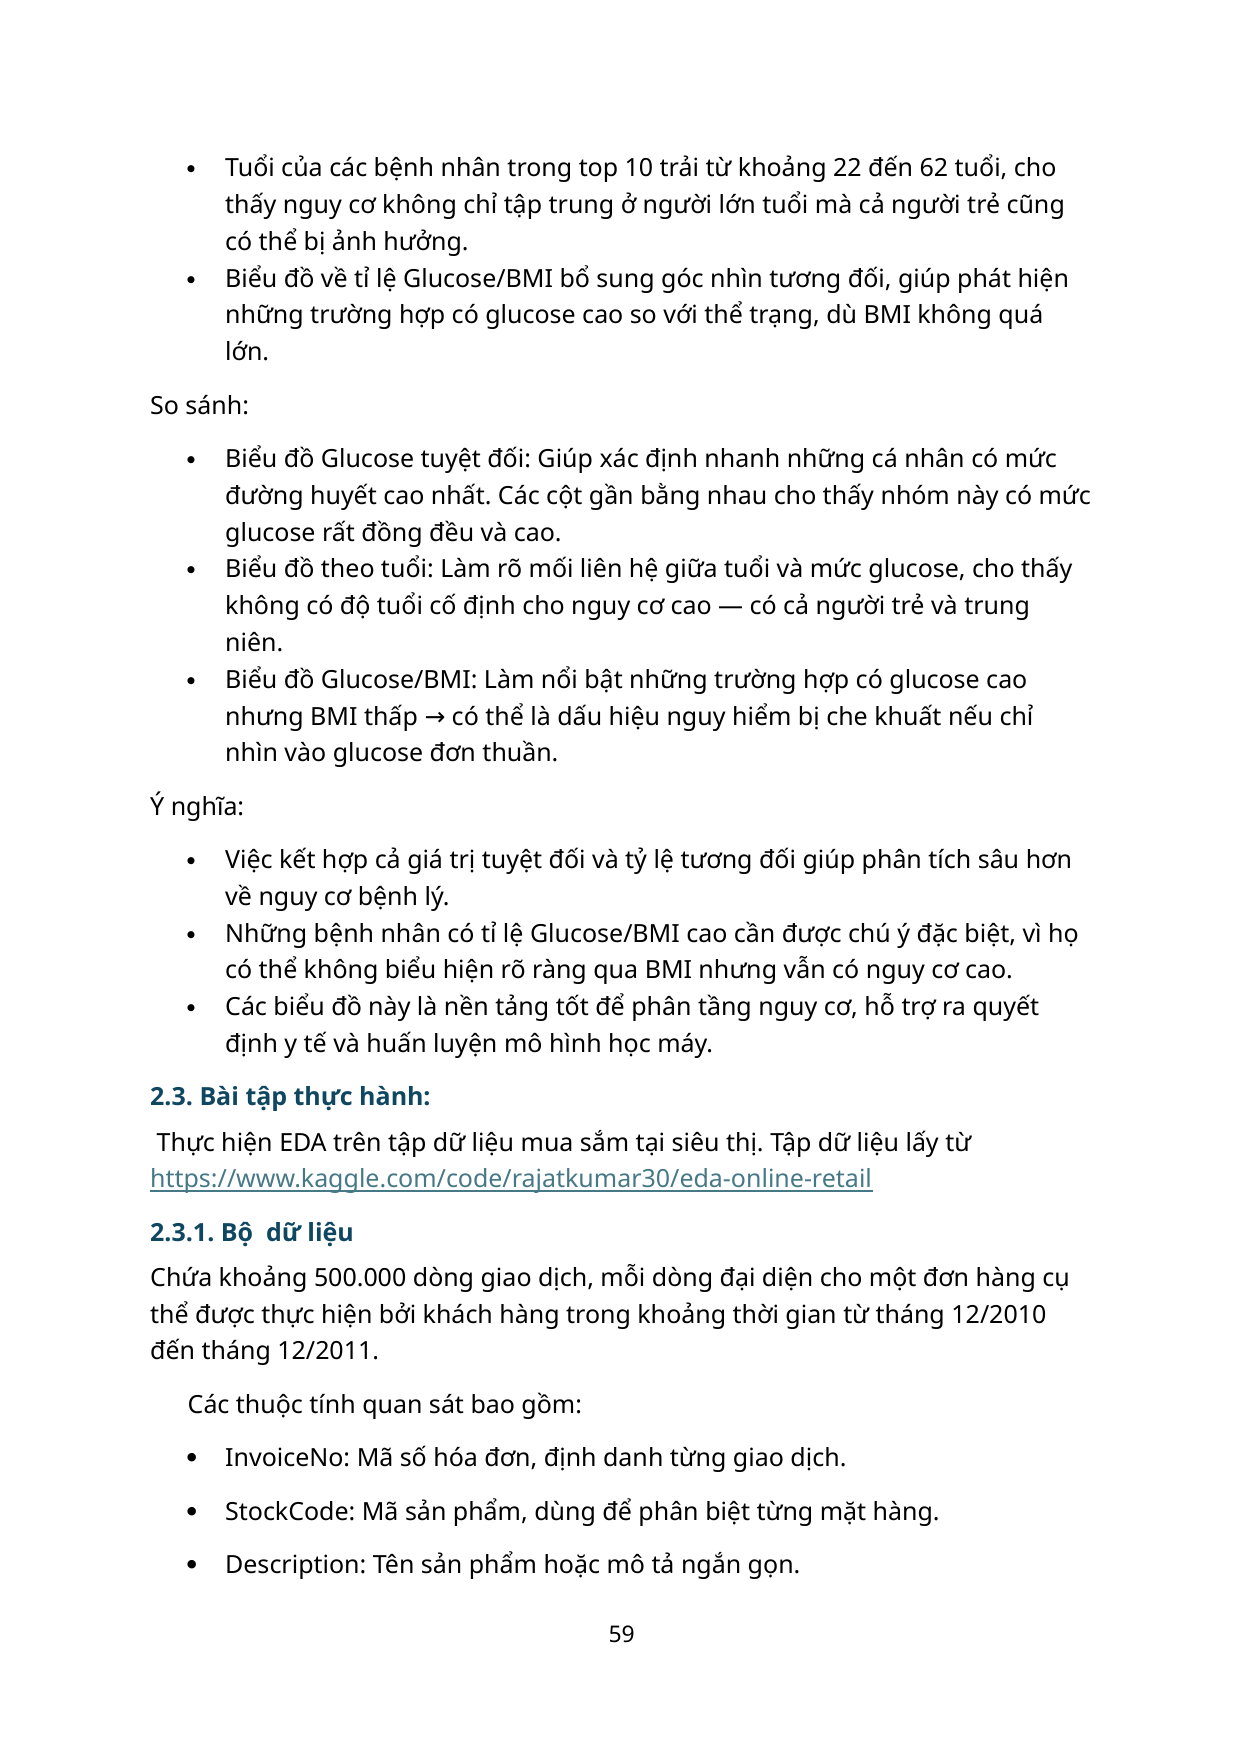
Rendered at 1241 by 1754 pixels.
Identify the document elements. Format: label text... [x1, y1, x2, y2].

list InvoiceNo: Mã số hóa đơn, định danh từng giao dịch. [187, 1440, 1093, 1474]
list Tuổi của các bệnh nhân trong top 10 trải từ khoảng 22 đến 62 tuổi, cho thấy nguy cơ không chỉ tập trung ở người lớn tuổi mà cả người trẻ cũng có thể bị ảnh hưởng. [187, 150, 1093, 258]
list StockCode: Mã sản phẩm, dùng để phân biệt từng mặt hàng. [187, 1493, 1093, 1527]
list Biểu đồ Glucose tuyệt đối: Giúp xác định nhanh những cá nhân có mức đường huyết cao nhất. Các cột gần bằng nhau cho thấy nhóm này có mức glucose rất đồng đều và cao. [187, 441, 1093, 548]
list Những bệnh nhân có tỉ lệ Glucose/BMI cao cần được chú ý đặc biệt, vì họ có thể không biểu hiện rõ ràng qua BMI nhưng vẫn có nguy cơ cao. [187, 915, 1093, 986]
list Biểu đồ theo tuổi: Làm rõ mối liên hệ giữa tuổi và mức glucose, cho thấy không có độ tuổi cố định cho nguy cơ cao — có cả người trẻ và trung niên. [187, 551, 1093, 659]
subtitle 2.3.1. Bộ dữ liệu [150, 1214, 1093, 1248]
list Biểu đồ Glucose/BMI: Làm nổi bật những trường hợp có glucose cao nhưng BMI thấp → có thể là dấu hiệu nguy hiểm bị che khuất nếu chỉ nhìn vào glucose đơn thuần. [187, 661, 1093, 769]
list Các biểu đồ này là nền tảng tốt để phân tầng nguy cơ, hỗ trợ ra quyết định y tế và huấn luyện mô hình học máy. [187, 989, 1093, 1060]
list Việc kết hợp cả giá trị tuyệt đối và tỷ lệ tương đối giúp phân tích sâu hơn về nguy cơ bệnh lý. [187, 842, 1093, 913]
list Description: Tên sản phẩm hoặc mô tả ngắn gọn. [187, 1547, 1093, 1581]
text Ý nghĩa: [150, 788, 1093, 822]
text Các thuộc tính quan sát bao gồm: [187, 1386, 1093, 1421]
subtitle 2.3. Bài tập thực hành: [150, 1079, 1093, 1113]
list Biểu đồ về tỉ lệ Glucose/BMI bổ sung góc nhìn tương đối, giúp phát hiện những trường hợp có glucose cao so với thể trạng, dù BMI không quá lớn. [187, 260, 1093, 368]
text Thực hiện EDA trên tập dữ liệu mua sắm tại siêu thị. Tập dữ liệu lấy từ https://www.kaggle.com/code/rajatkumar30/eda-online-retail [150, 1124, 1093, 1195]
text So sánh: [150, 387, 1093, 421]
text Chứa khoảng 500.000 dòng giao dịch, mỗi dòng đại diện cho một đơn hàng cụ thể được thực hiện bởi khách hàng trong khoảng thời gian từ tháng 12/2010 đến tháng 12/2011. [150, 1259, 1093, 1367]
